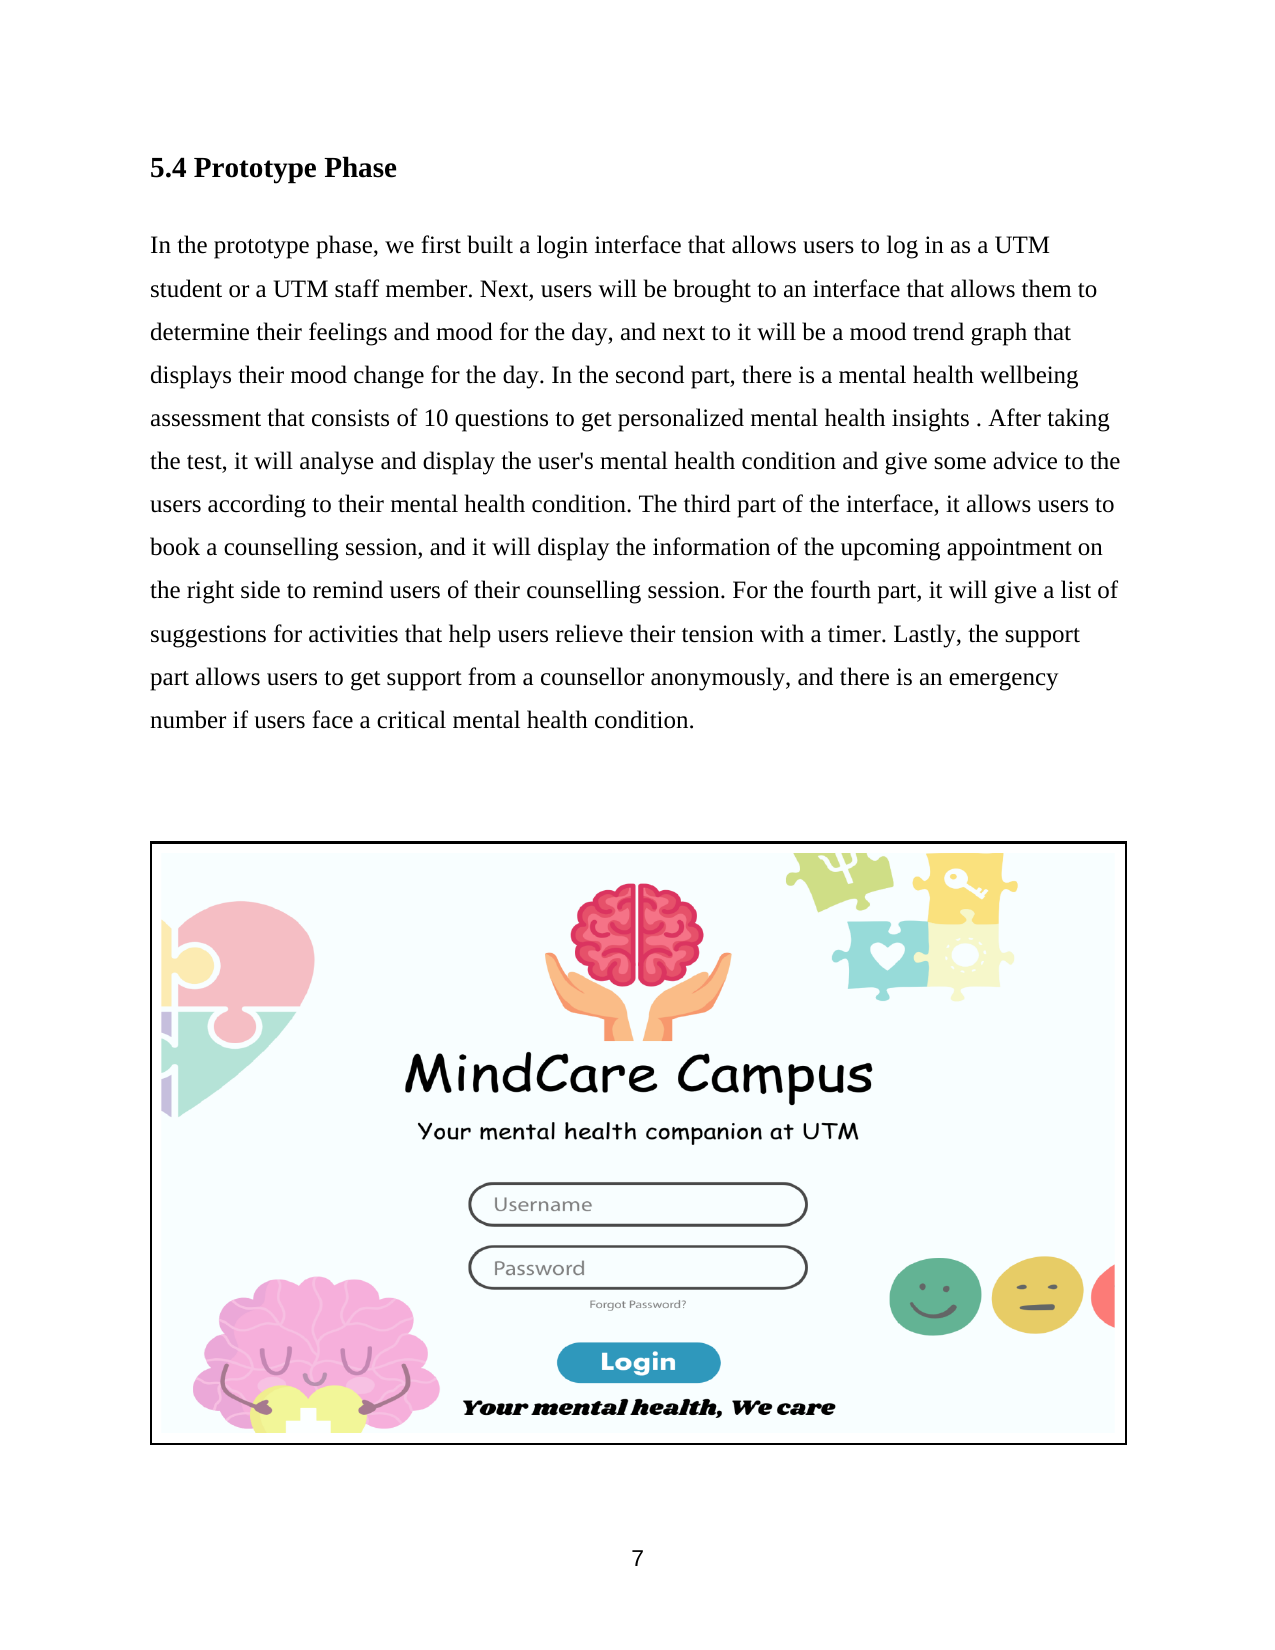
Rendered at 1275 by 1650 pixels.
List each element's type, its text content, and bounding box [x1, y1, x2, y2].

table_header [152, 844, 1125, 1443]
subtitle 5.4 Prototype Phase [150, 150, 1125, 183]
text In the prototype phase, we first built a login interface that allows users to log in as a UTM student or a UTM staff member. Next, users will be brought to an interface that allows them to determine their feelings and mood for the day, and next to it will be a mood trend graph that displays their mood change for the day. In the second part, there is a mental health wellbeing assessment that consists of 10 questions to get personalized mental health insights . After taking the test, it will analyse and display the user's mental health condition and give some advice to the users according to their mental health condition. The third part of the interface, it allows users to book a counselling session, and it will display the information of the upcoming appointment on the right side to remind users of their counselling session. For the fourth part, it will give a list of suggestions for activities that help users relieve their tension with a timer. Lastly, the support part allows users to get support from a counsellor anonymously, and there is an emergency number if users face a critical mental health condition. [150, 231, 1125, 734]
picture [161, 853, 1115, 1433]
